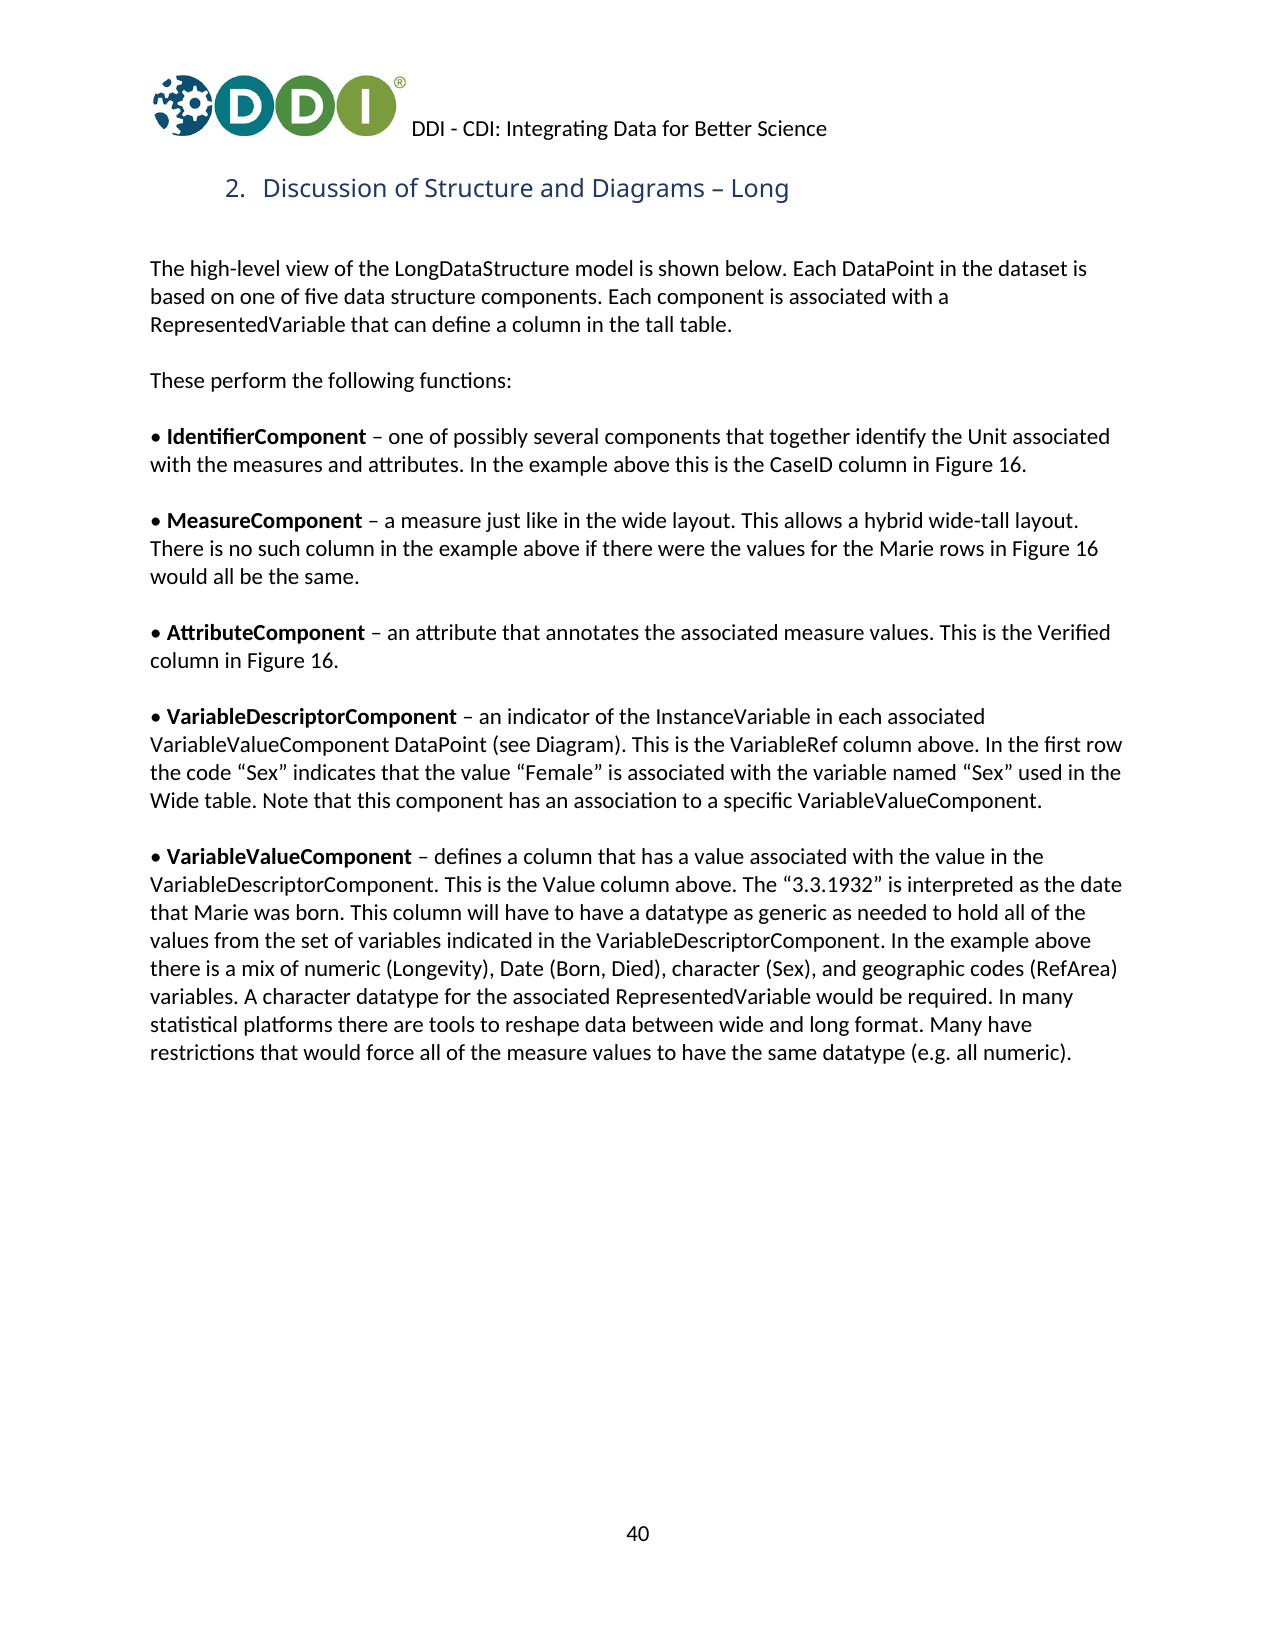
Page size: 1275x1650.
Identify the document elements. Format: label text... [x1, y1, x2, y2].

subtitle Discussion of Structure and Diagrams – Long [225, 170, 1125, 204]
text • VariableDescriptorComponent – an indicator of the InstanceVariable in each associated [150, 702, 1125, 730]
picture [150, 75, 407, 137]
text • VariableValueComponent – defines a column that has a value associated with the value in the [150, 842, 1125, 870]
text • IdentifierComponent – one of possibly several components that together identify the Unit associated with the measures and attributes. In the example above this is the CaseID column in Figure 16. [150, 422, 1125, 478]
text The high-level view of the LongDataStructure model is shown below. Each DataPoint in the dataset is based on one of five data structure components. Each component is associated with a RepresentedVariable that can define a column in the tall table. [150, 254, 1125, 338]
text VariableDescriptorComponent. This is the Value column above. The “3.3.1932” is interpreted as the date that Marie was born. This column will have to have a datatype as generic as needed to hold all of the values from the set of variables indicated in the VariableDescriptorComponent. In the example above there is a mix of numeric (Longevity), Date (Born, Died), character (Sex), and geographic codes (RefArea) variables. A character datatype for the associated RepresentedVariable would be required. In many statistical platforms there are tools to reshape data between wide and long format. Many have restrictions that would force all of the measure values to have the same datatype (e.g. all numeric). [150, 870, 1125, 1066]
text These perform the following functions: [150, 366, 1125, 394]
text • MeasureComponent – a measure just like in the wide layout. This allows a hybrid wide-tall layout. There is no such column in the example above if there were the values for the Marie rows in Figure 16 would all be the same. [150, 506, 1125, 590]
text VariableValueComponent DataPoint (see Diagram). This is the VariableRef column above. In the first row the code “Sex” indicates that the value “Female” is associated with the variable named “Sex” used in the Wide table. Note that this component has an association to a specific VariableValueComponent. [150, 730, 1125, 814]
text • AttributeComponent – an attribute that annotates the associated measure values. This is the Verified column in Figure 16. [150, 618, 1125, 674]
